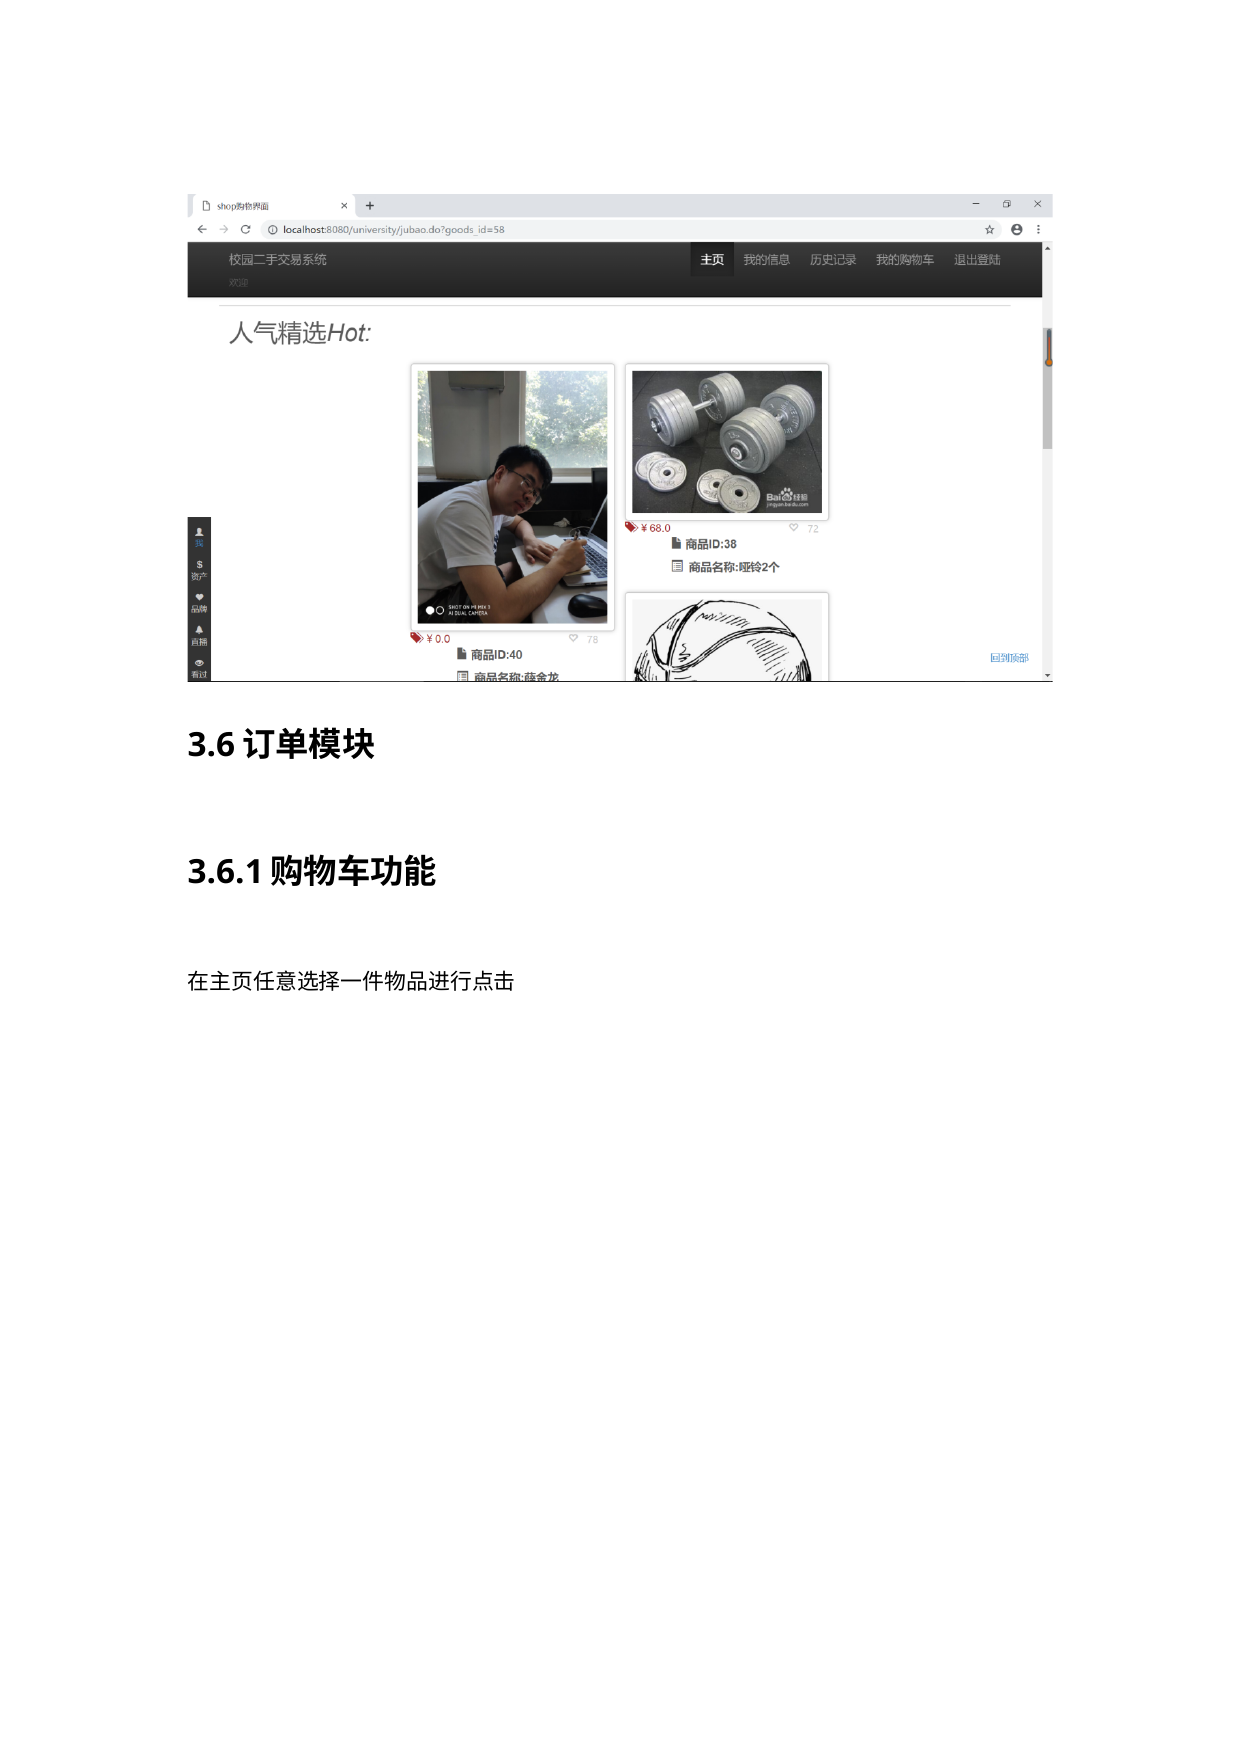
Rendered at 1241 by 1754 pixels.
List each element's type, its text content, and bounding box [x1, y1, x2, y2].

text 在主页任意选择一件物品进行点击 [187, 964, 1053, 996]
subtitle 3.6.1购物车功能 [187, 836, 1053, 901]
picture [187, 194, 1053, 682]
subtitle 3.6订单模块 [187, 709, 1053, 774]
